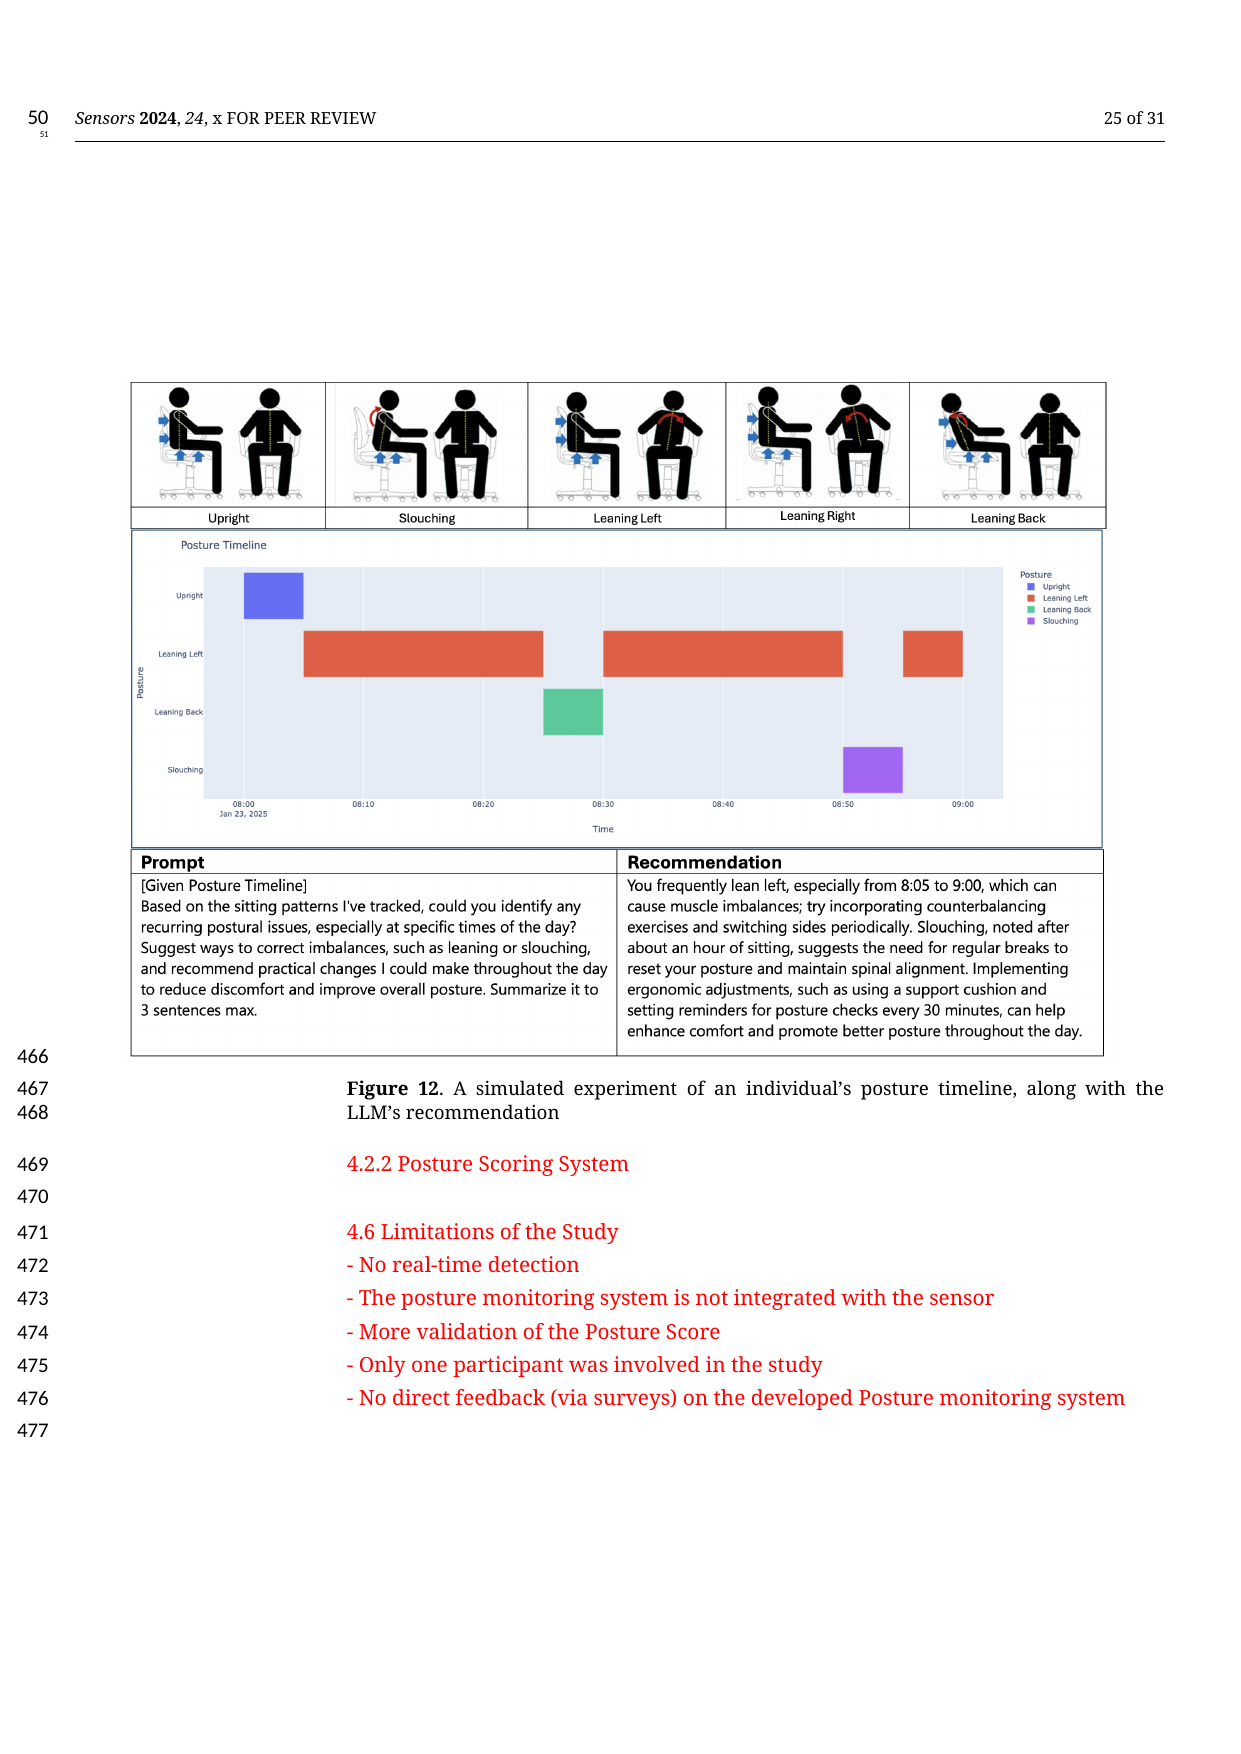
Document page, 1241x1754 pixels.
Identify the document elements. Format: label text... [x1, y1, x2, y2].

text Figure 12. A simulated experiment of an individual’s posture timeline, along with the LLM’s recommendation [347, 1076, 1165, 1125]
subtitle 4.2.2 Posture Scoring System [347, 1150, 1165, 1177]
subtitle - The posture monitoring system is not integrated with the sensor [347, 1284, 1165, 1311]
subtitle - No real-time detection [347, 1251, 1165, 1278]
subtitle - More validation of the Posture Score [347, 1317, 1165, 1344]
subtitle 4.6 Limitations of the Study [347, 1218, 1165, 1245]
picture [123, 373, 1117, 1064]
subtitle - No direct feedback (via surveys) on the developed Posture monitoring system [347, 1384, 1165, 1411]
subtitle - Only one participant was involved in the study [347, 1351, 1165, 1378]
